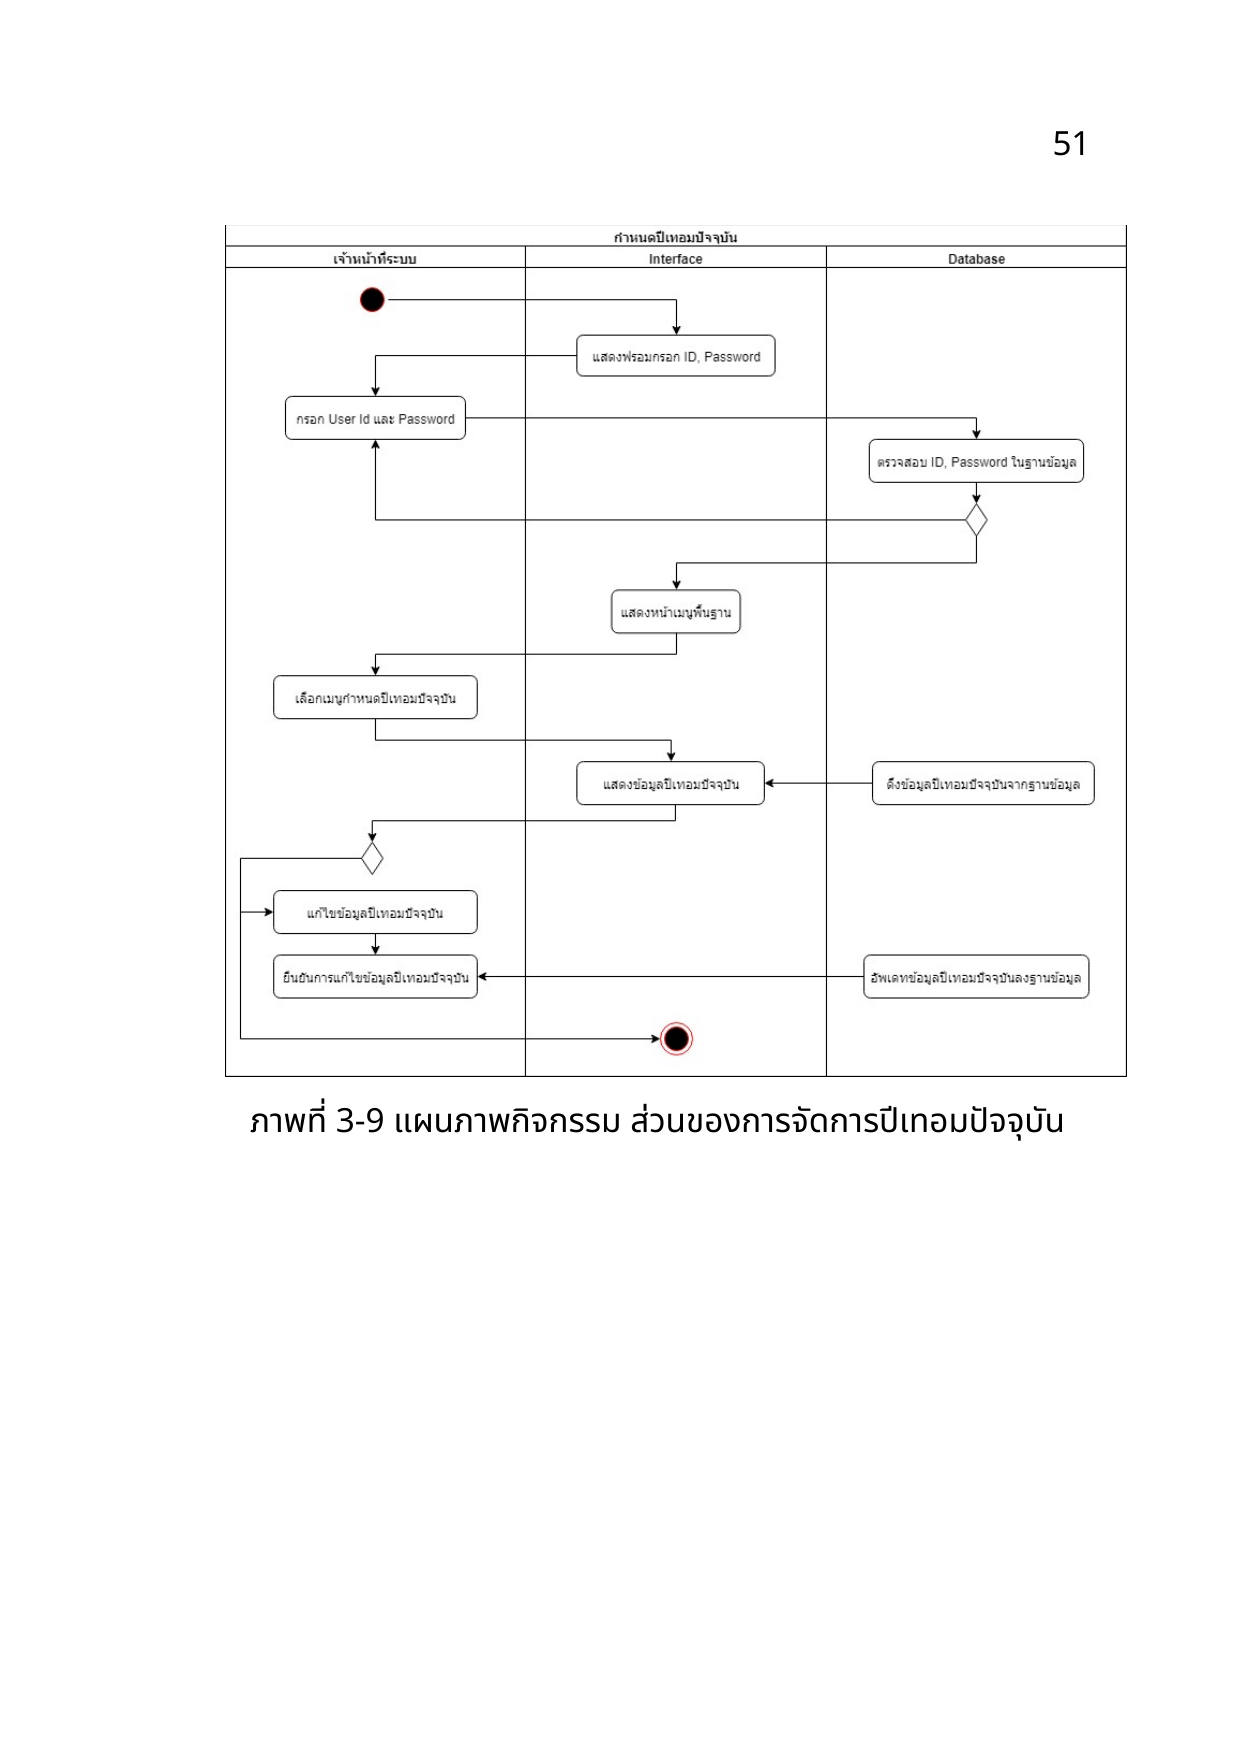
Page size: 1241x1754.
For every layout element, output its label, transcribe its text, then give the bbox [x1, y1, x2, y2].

text ภาพที่ 3-9 แผนภาพกิจกรรม ส่วนของการจัดการปีเทอมปัจจุบัน [225, 1096, 1090, 1147]
picture [225, 225, 1127, 1077]
